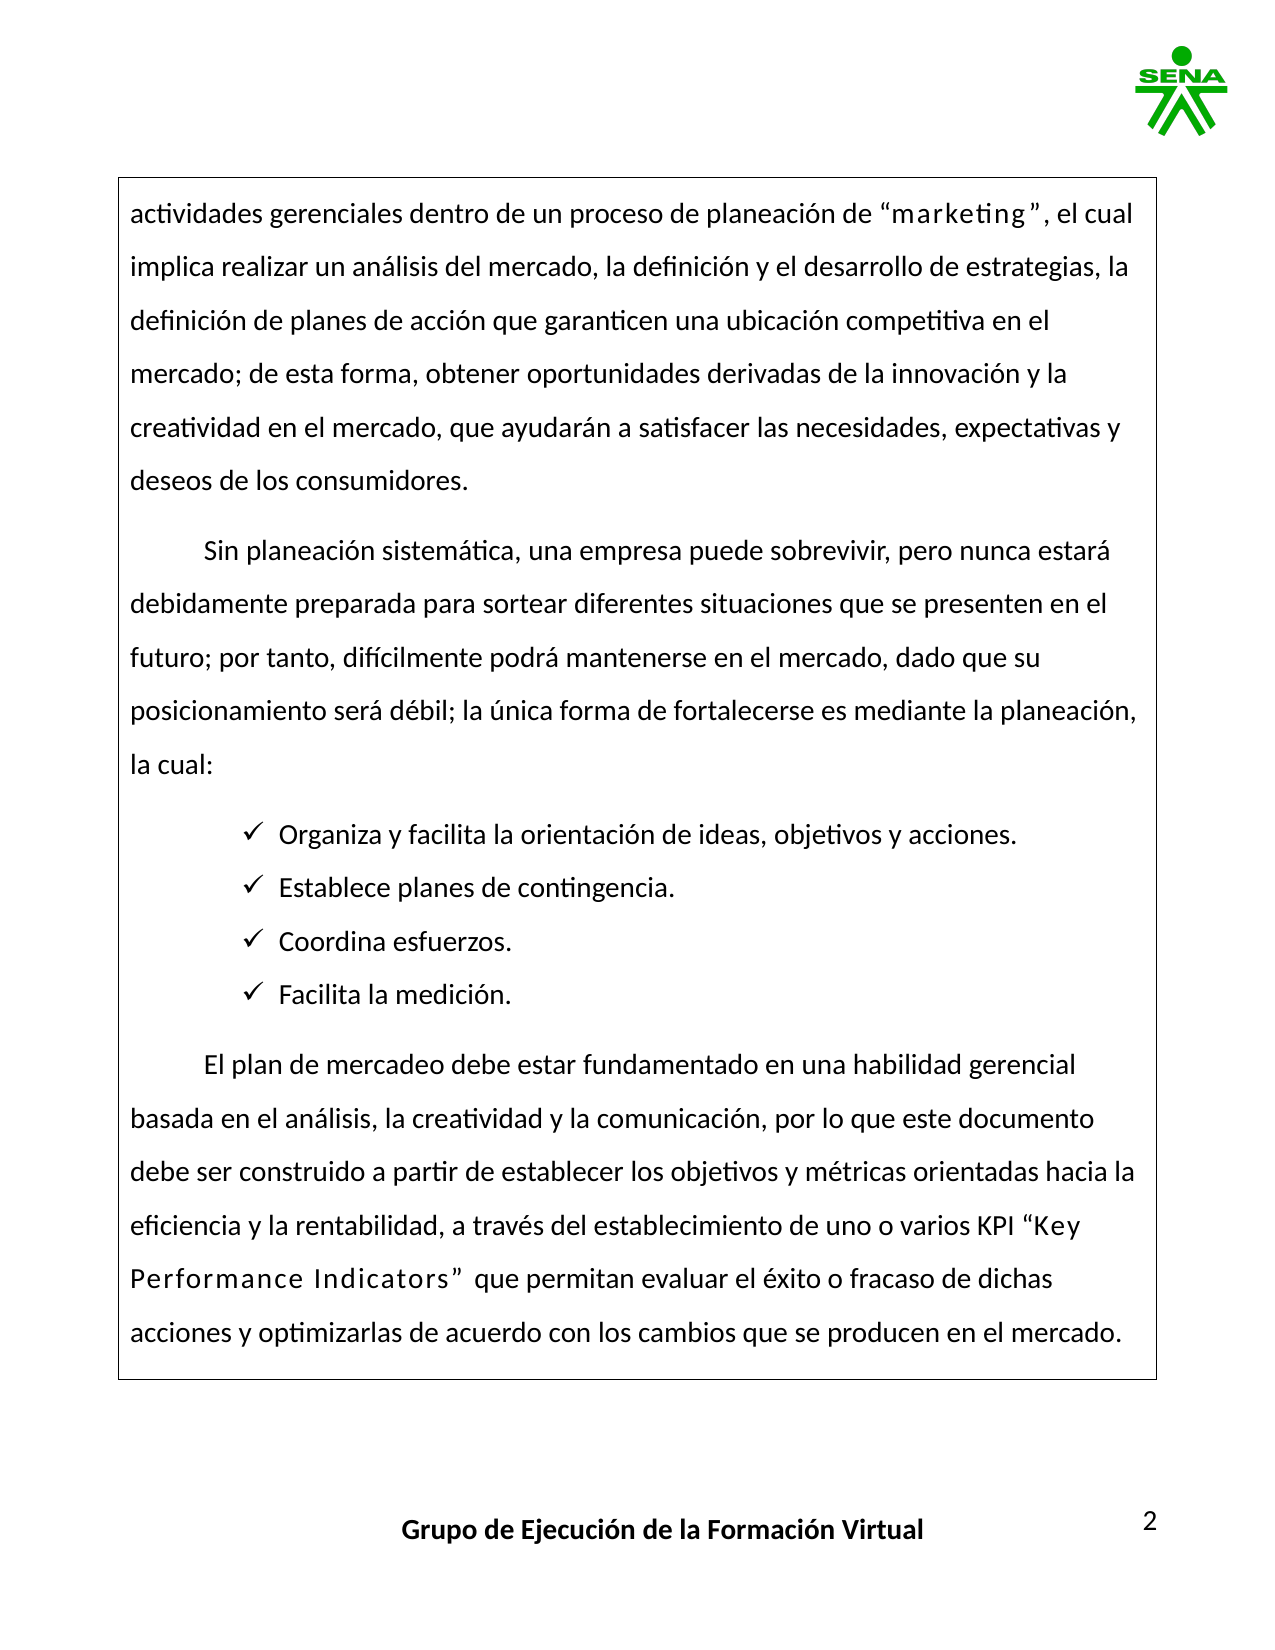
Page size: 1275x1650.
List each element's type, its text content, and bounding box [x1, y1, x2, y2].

picture [1135, 46, 1228, 136]
